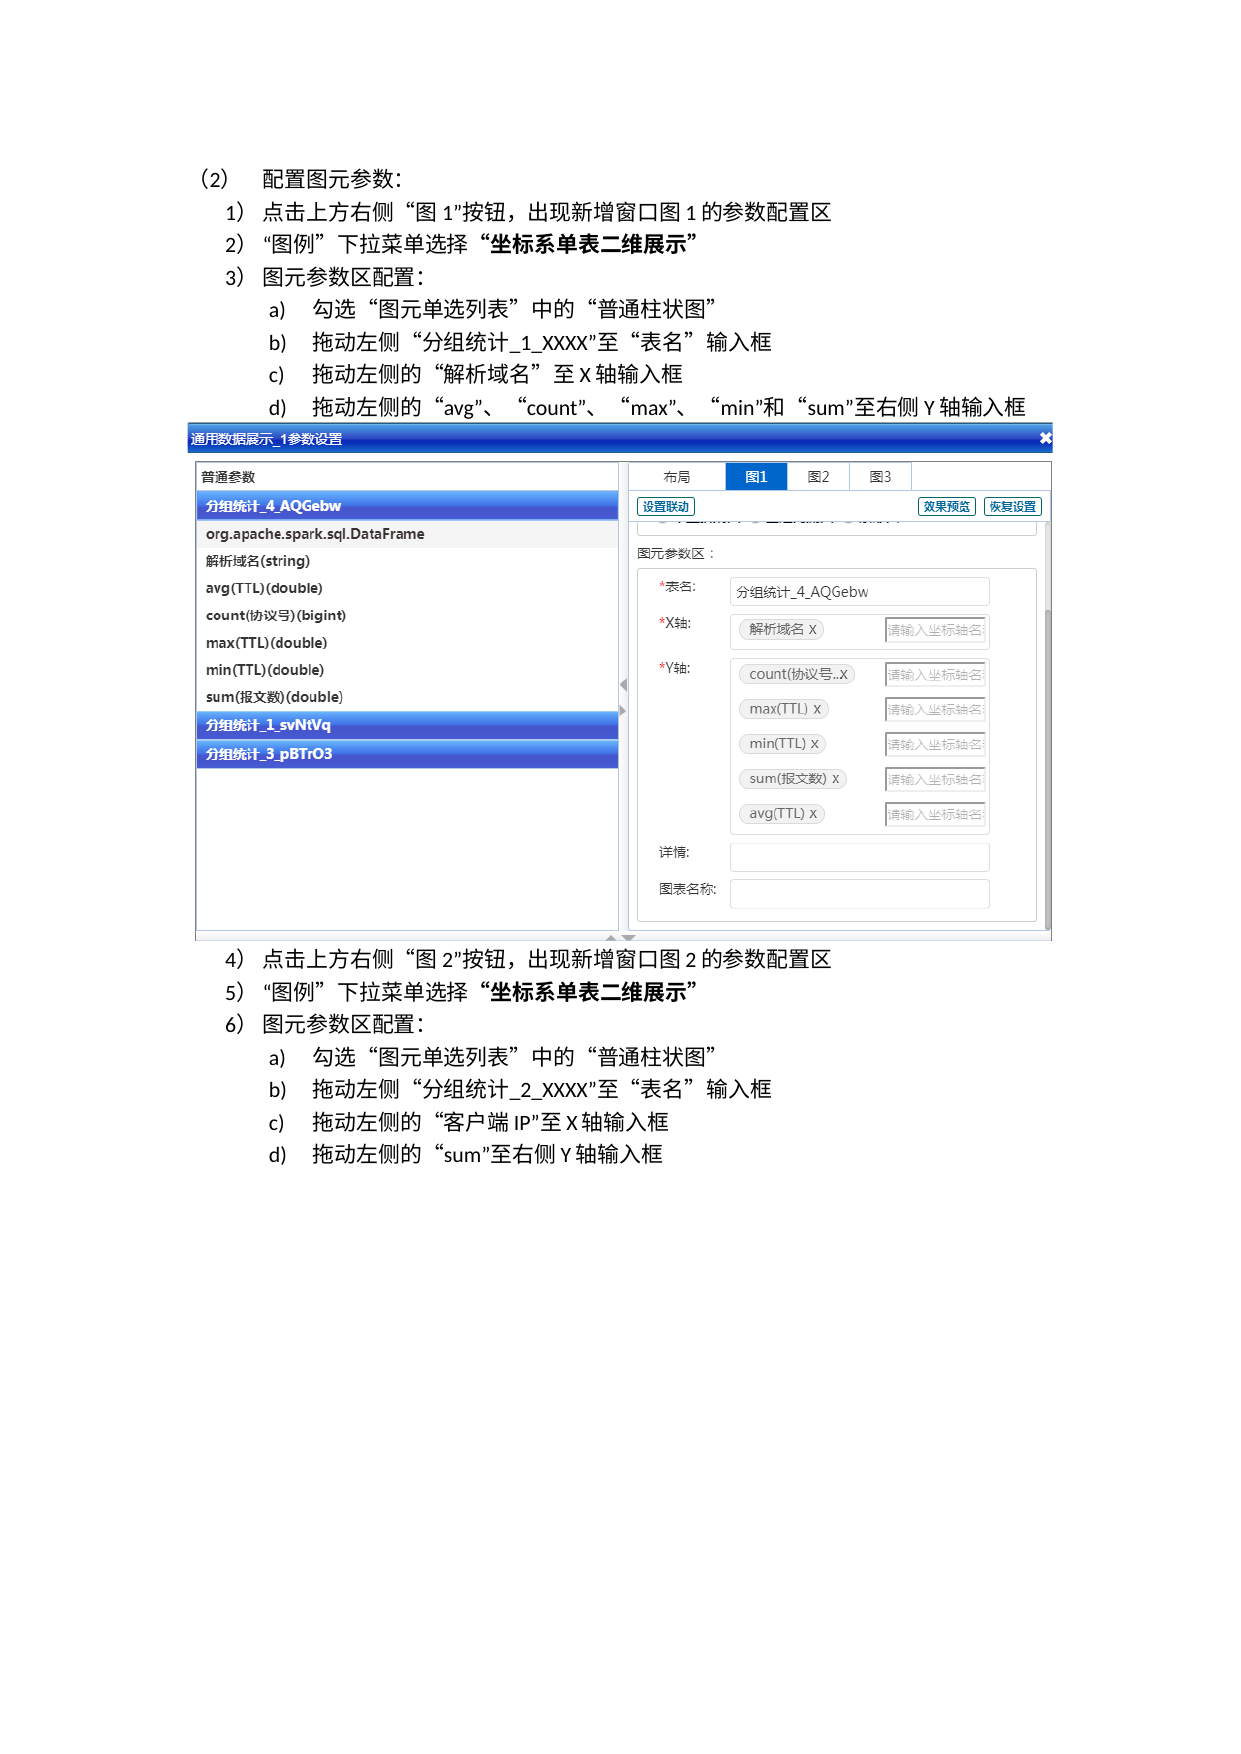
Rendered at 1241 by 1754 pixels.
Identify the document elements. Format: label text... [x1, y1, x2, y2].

list 点击上方右侧“图1”按钮，出现新增窗口图1的参数配置区 [225, 194, 1053, 227]
list “图例”下拉菜单选择“坐标系单表二维展示” [225, 227, 1053, 259]
list 拖动左侧“分组统计_1_XXXX”至“表名”输入框 [269, 324, 1053, 357]
list 点击上方右侧“图2”按钮，出现新增窗口图2的参数配置区 [225, 942, 1053, 974]
list 图元参数区配置： [225, 259, 1053, 292]
list 拖动左侧的“解析域名”至X轴输入框 [269, 357, 1053, 389]
list 拖动左侧的“客户端IP”至X轴输入框 [269, 1104, 1053, 1137]
list 拖动左侧的“sum”至右侧Y轴输入框 [269, 1137, 1053, 1169]
list 拖动左侧“分组统计_2_XXXX”至“表名”输入框 [269, 1072, 1053, 1104]
list 配置图元参数： [187, 162, 1053, 194]
list 勾选“图元单选列表”中的“普通柱状图” [269, 1039, 1053, 1072]
picture [187, 422, 1053, 941]
list 拖动左侧的“avg”、“count”、“max”、“min”和“sum”至右侧Y轴输入框 [269, 389, 1053, 422]
list 图元参数区配置： [225, 1007, 1053, 1039]
list “图例”下拉菜单选择“坐标系单表二维展示” [225, 974, 1053, 1007]
list 勾选“图元单选列表”中的“普通柱状图” [269, 292, 1053, 324]
